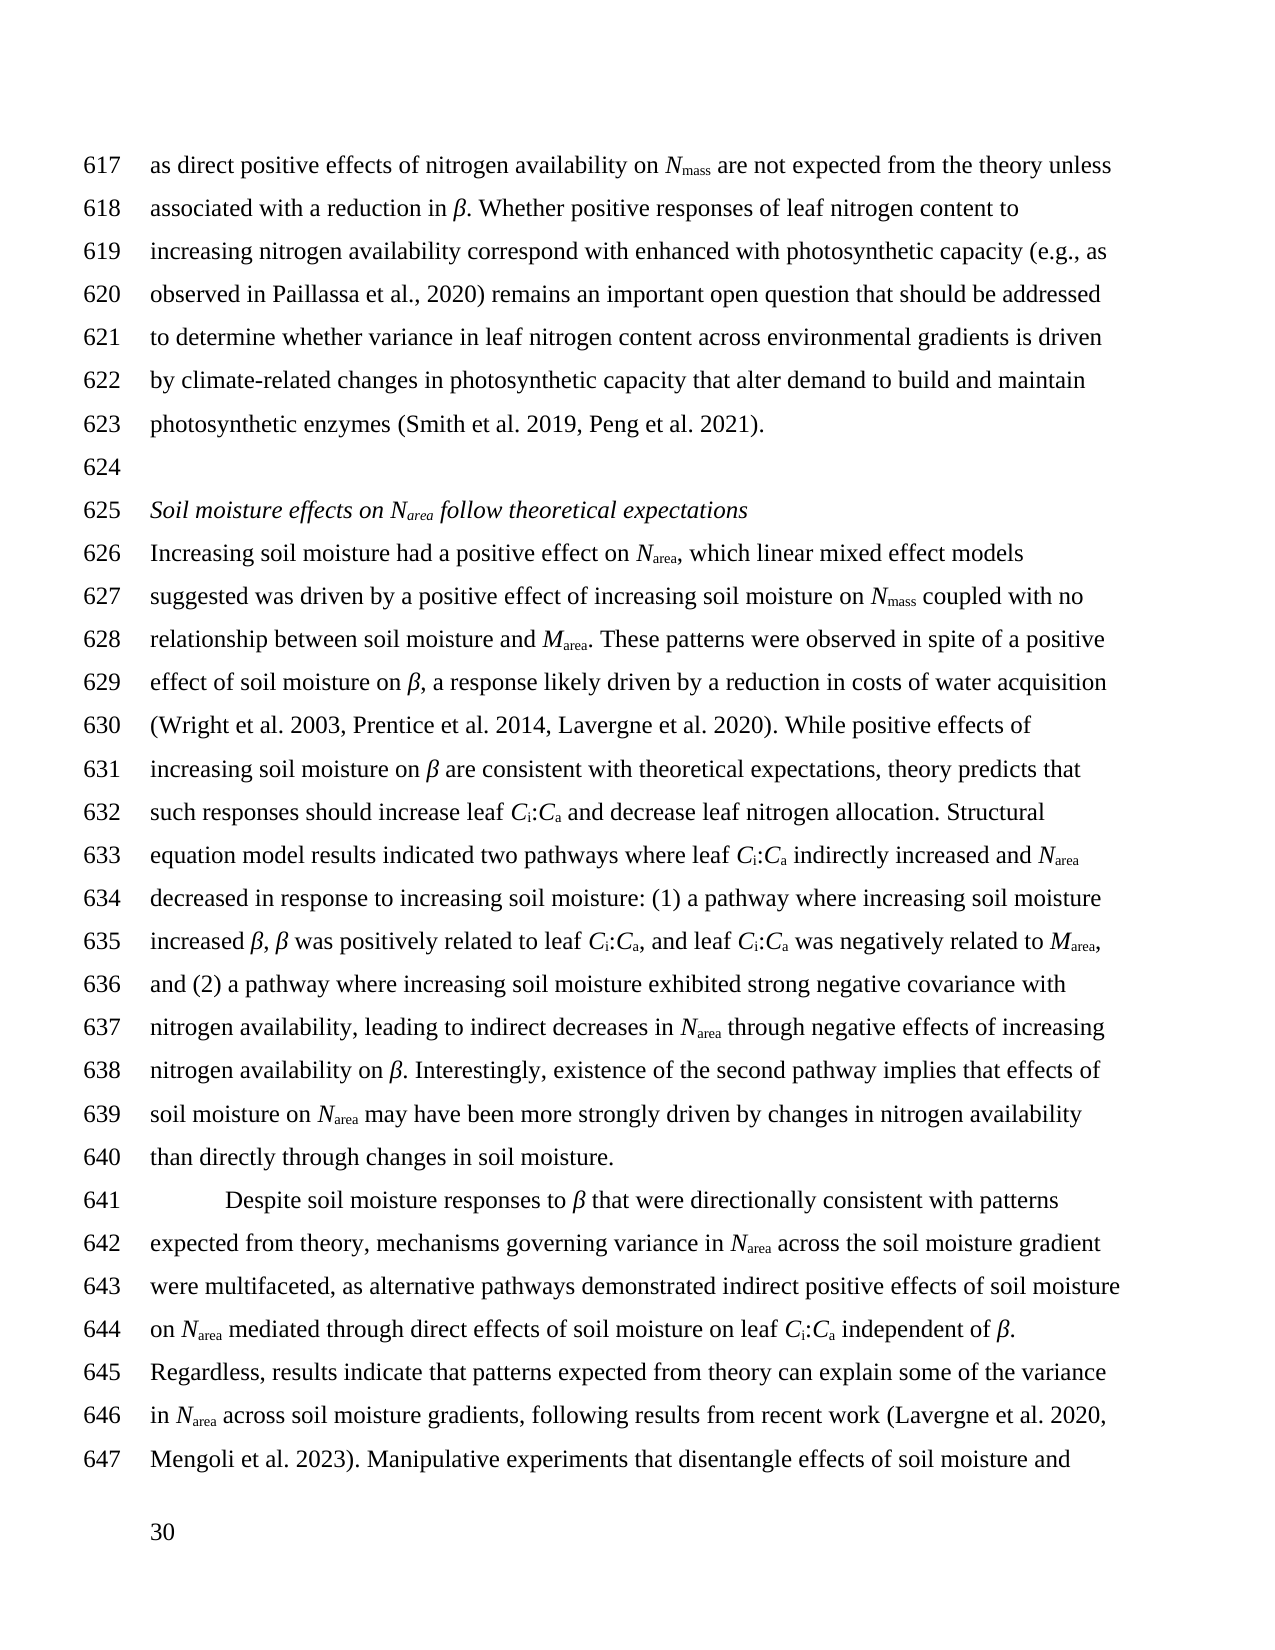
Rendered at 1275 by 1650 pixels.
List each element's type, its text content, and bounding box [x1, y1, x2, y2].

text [150, 1185, 1125, 1472]
text Soil moisture effects on Narea follow theoretical expectations [150, 495, 1125, 524]
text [150, 150, 1125, 437]
text Increasing soil moisture had a positive effect on Narea, which linear mixed effect models suggested was driven by a positive effect of increasing soil moisture on Nmass coupled with no relationship between soil moisture and Marea. These patterns were observed in spite of a positive effect of soil moisture on β, a response likely driven by a reduction in costs of water acquisition (Wright et al. 2003, Prentice et al. 2014, Lavergne et al. 2020). While positive effects of increasing soil moisture on β are consistent with theoretical expectations, theory predicts that such responses should increase leaf Ci:Ca and decrease leaf nitrogen allocation. Structural equation model results indicated two pathways where leaf Ci:Ca indirectly increased and Narea decreased in response to increasing soil moisture: (1) a pathway where increasing soil moisture increased β, β was positively related to leaf Ci:Ca, and leaf Ci:Ca was negatively related to Marea, and (2) a pathway where increasing soil moisture exhibited strong negative covariance with nitrogen availability, leading to indirect decreases in Narea through negative effects of increasing nitrogen availability on β. Interestingly, existence of the second pathway implies that effects of soil moisture on Narea may have been more strongly driven by changes in nitrogen availability than directly through changes in soil moisture. [150, 538, 1125, 1171]
